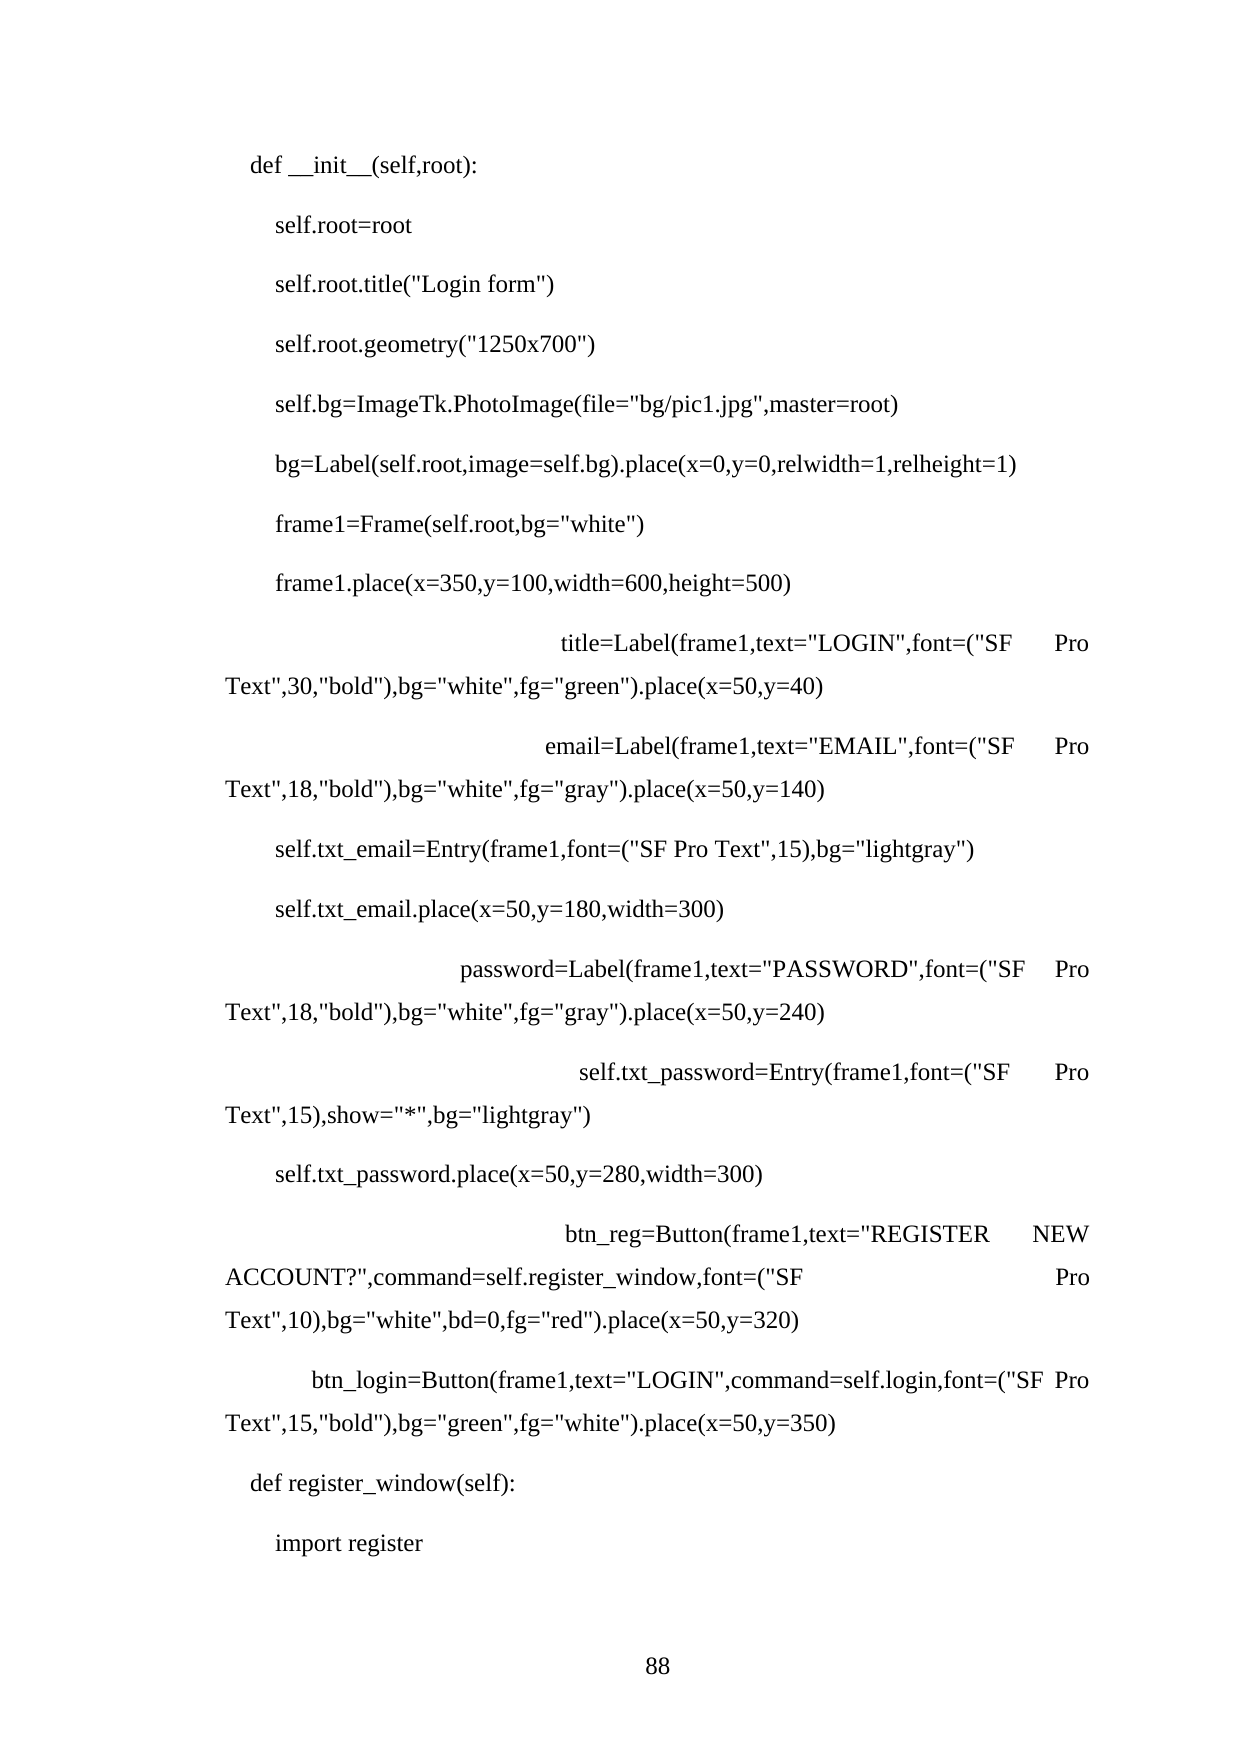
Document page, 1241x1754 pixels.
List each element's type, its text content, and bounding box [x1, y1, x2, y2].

text bg=Label(self.root,image=self.bg).place(x=0,y=0,relwidth=1,relheight=1) [225, 449, 1090, 478]
text self.txt_password.place(x=50,y=280,width=300) [225, 1159, 1090, 1188]
text def __init__(self,root): [225, 150, 1090, 179]
text btn_login=Button(frame1,text="LOGIN",command=self.login,font=("SF Pro Text",15,"bold"),bg="green",fg="white").place(x=50,y=350) [225, 1365, 1090, 1437]
text import register [225, 1528, 1090, 1557]
text self.txt_email=Entry(frame1,font=("SF Pro Text",15),bg="lightgray") [225, 834, 1090, 863]
text self.root.geometry("1250x700") [225, 329, 1090, 358]
text btn_reg=Button(frame1,text="REGISTER NEW ACCOUNT?",command=self.register_window,font=("SF Pro Text",10),bg="white",bd=0,fg="red").place(x=50,y=320) [225, 1219, 1090, 1334]
text email=Label(frame1,text="EMAIL",font=("SF Pro Text",18,"bold"),bg="white",fg="gray").place(x=50,y=140) [225, 731, 1090, 803]
text self.root=root [225, 210, 1090, 238]
text self.txt_password=Entry(frame1,font=("SF Pro Text",15),show="*",bg="lightgray") [225, 1057, 1090, 1128]
text self.bg=ImageTk.PhotoImage(file="bg/pic1.jpg",master=root) [225, 389, 1090, 418]
text def register_window(self): [225, 1468, 1090, 1497]
text self.root.title("Login form") [225, 269, 1090, 298]
text password=Label(frame1,text="PASSWORD",font=("SF Pro Text",18,"bold"),bg="white",fg="gray").place(x=50,y=240) [225, 954, 1090, 1026]
text frame1=Frame(self.root,bg="white") [225, 509, 1090, 537]
text title=Label(frame1,text="LOGIN",font=("SF Pro Text",30,"bold"),bg="white",fg="green").place(x=50,y=40) [225, 628, 1090, 700]
text self.txt_email.place(x=50,y=180,width=300) [225, 894, 1090, 923]
text frame1.place(x=350,y=100,width=600,height=500) [225, 568, 1090, 597]
